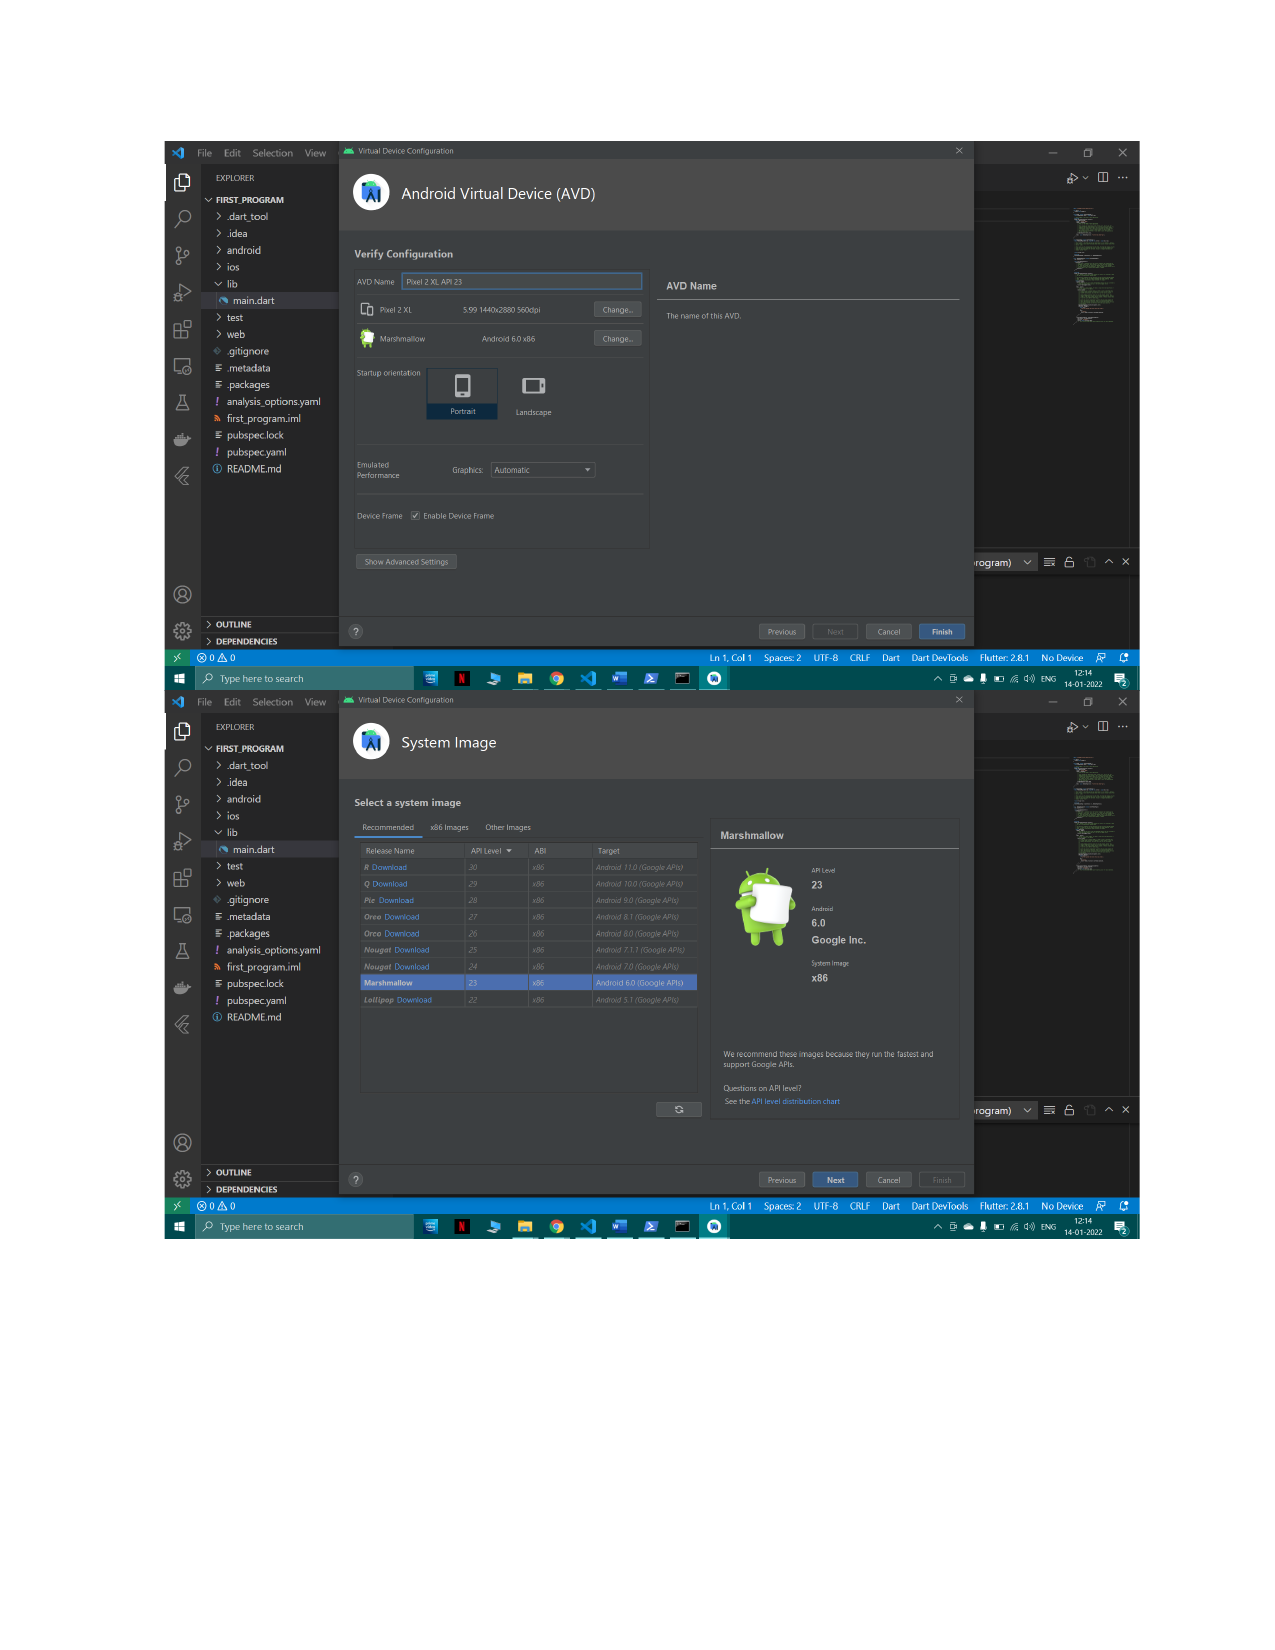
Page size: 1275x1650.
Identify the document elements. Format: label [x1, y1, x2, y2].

picture [164, 141, 1140, 1239]
